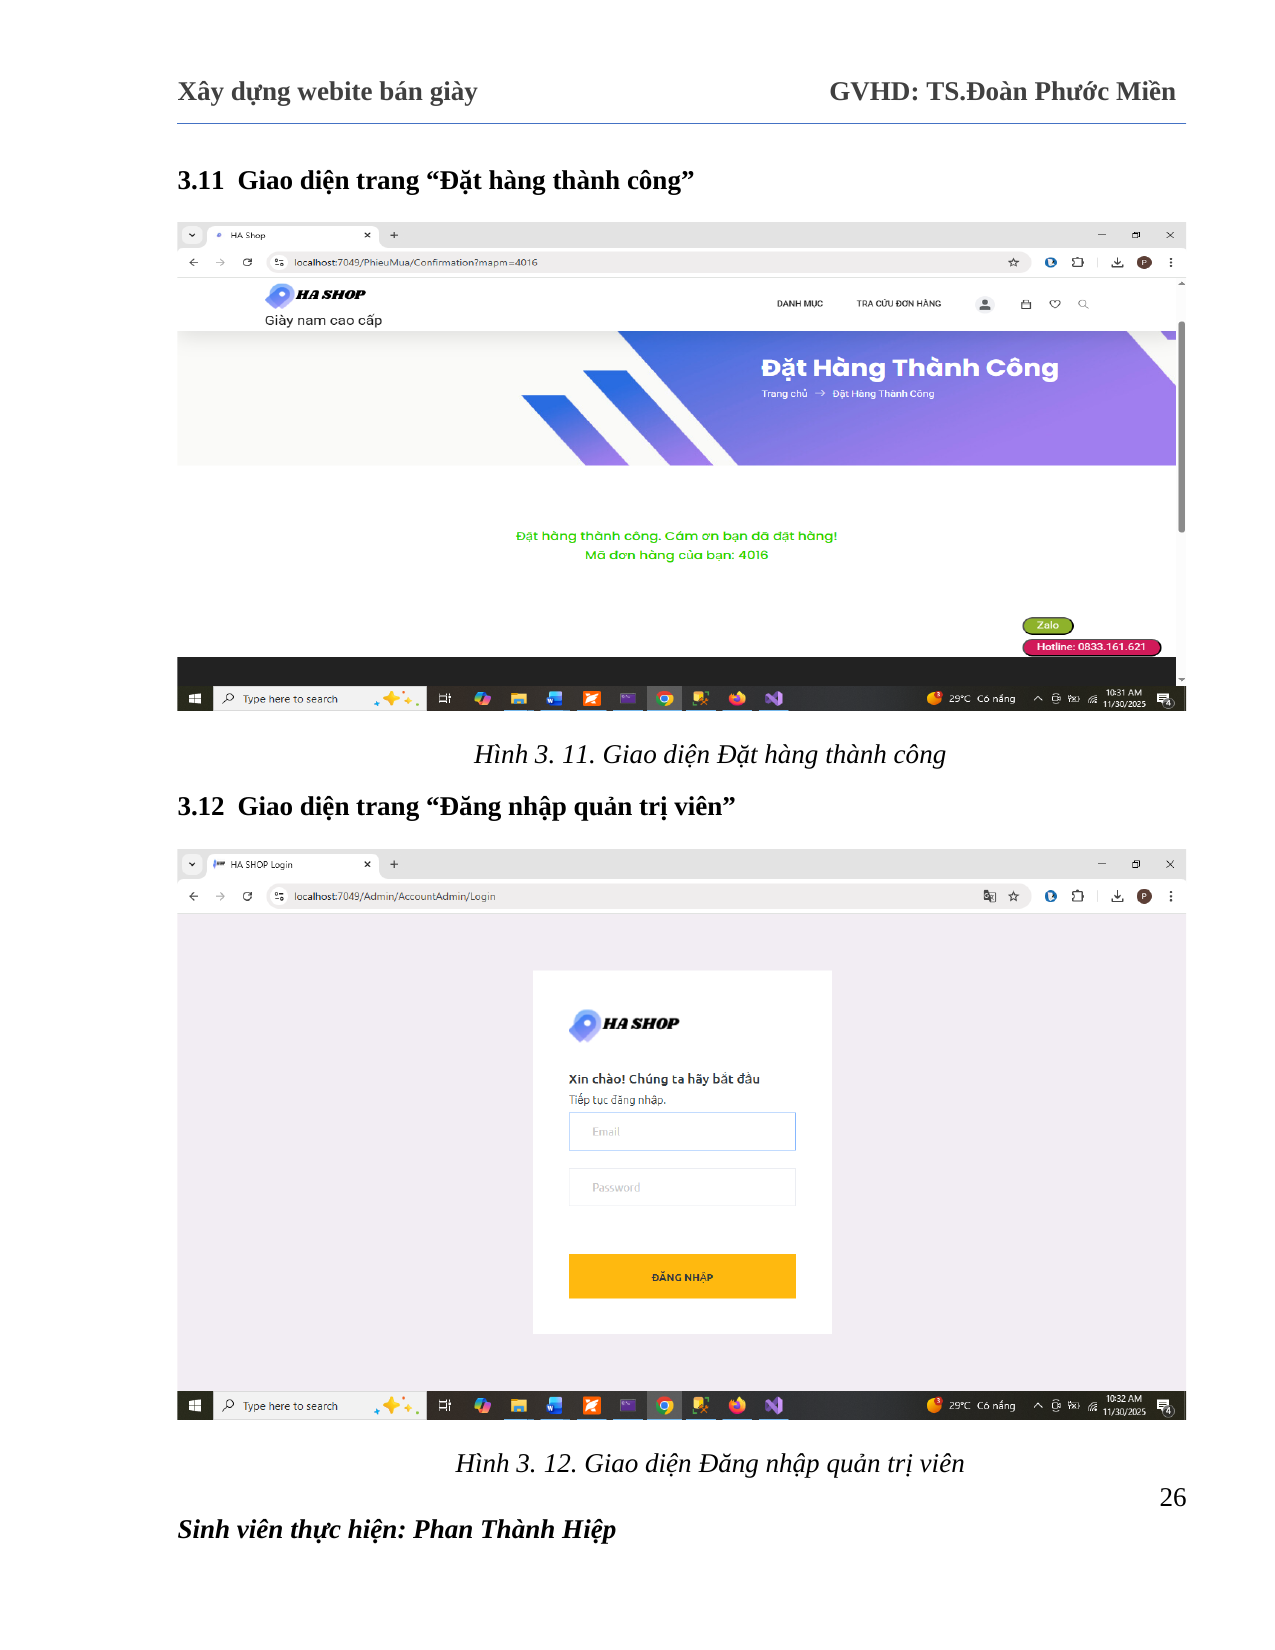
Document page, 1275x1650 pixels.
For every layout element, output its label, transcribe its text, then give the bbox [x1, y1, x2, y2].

subtitle Giao diện trang “Đặt hàng thành công” [177, 164, 1186, 195]
picture [177, 222, 1187, 711]
subtitle Giao diện trang “Đăng nhập quản trị viên” [177, 790, 1186, 822]
picture [177, 849, 1187, 1420]
